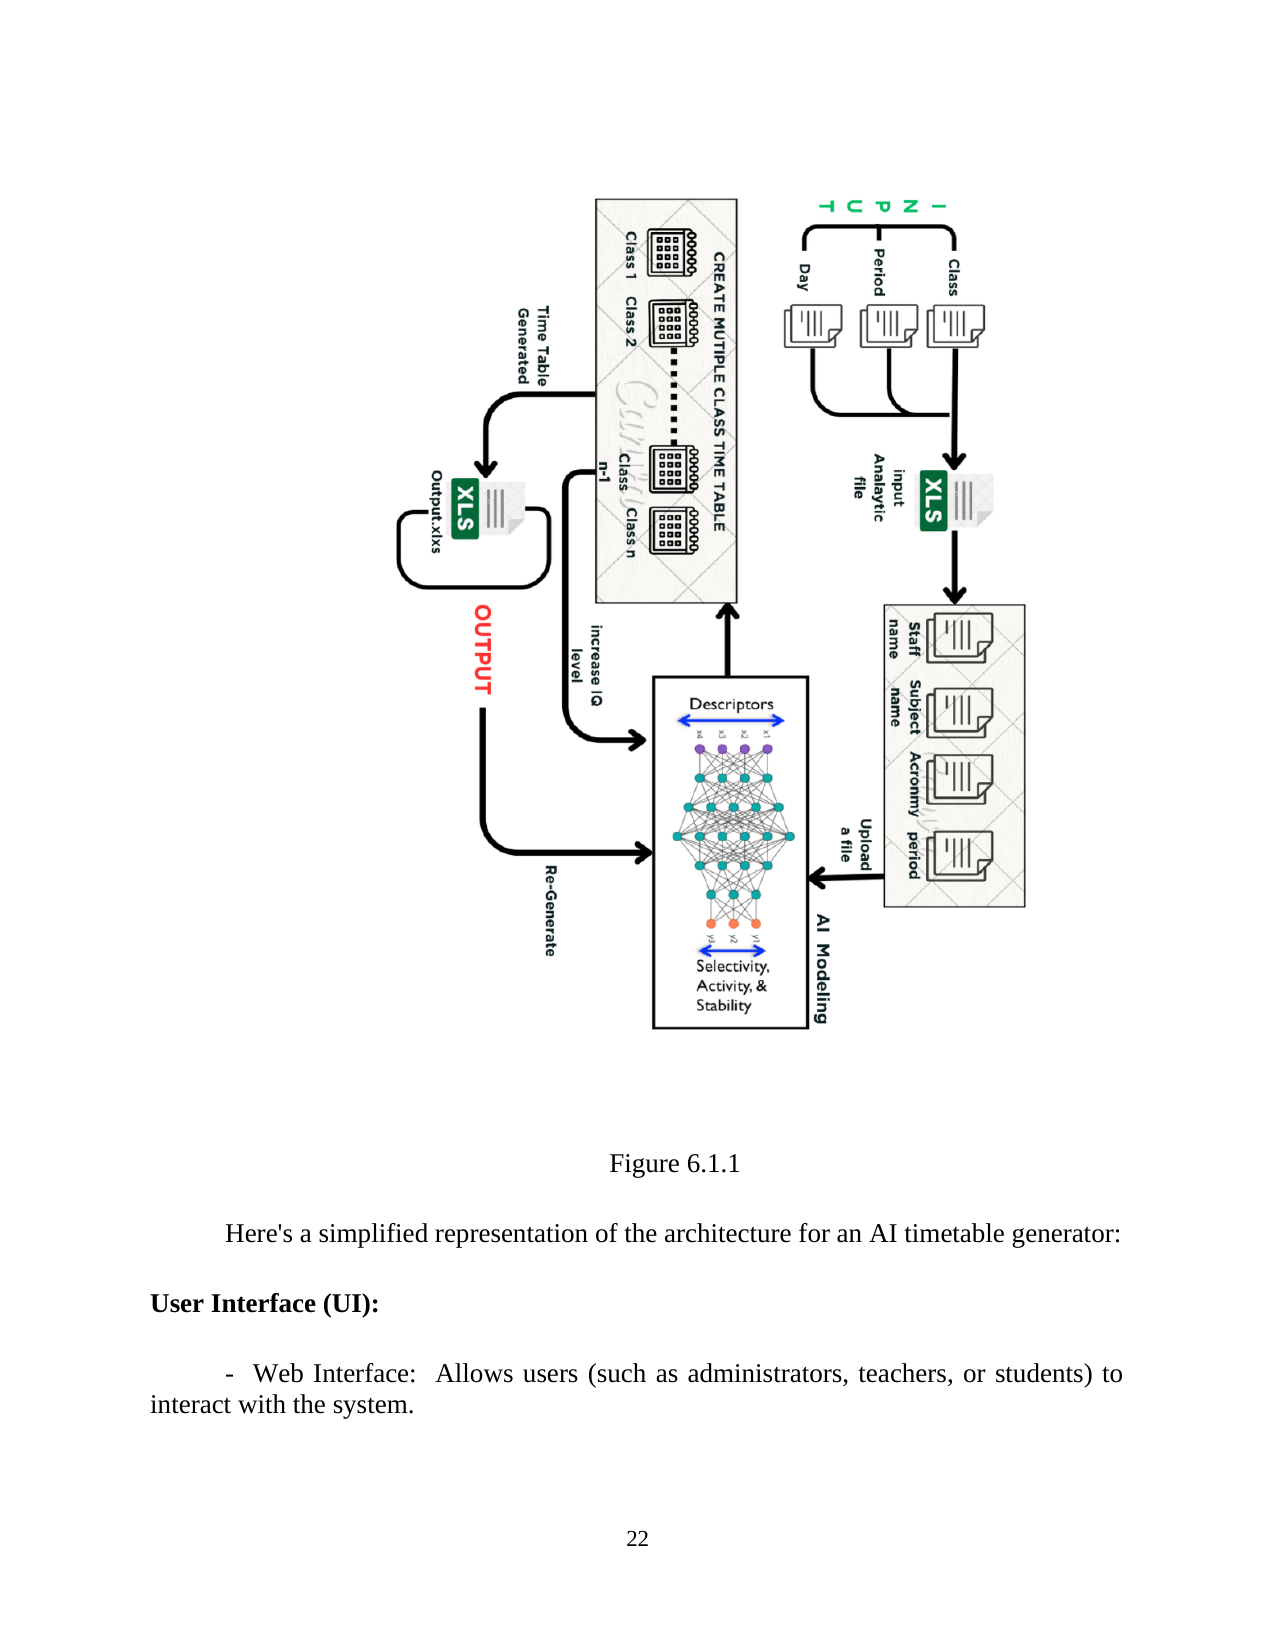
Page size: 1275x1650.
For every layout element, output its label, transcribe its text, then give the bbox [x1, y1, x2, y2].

text User Interface (UI): [150, 1287, 1125, 1318]
text Here's a simplified representation of the architecture for an AI timetable generator: [150, 1217, 1125, 1248]
text - Web Interface: Allows users (such as administrators, teachers, or students) to interact with the system. [150, 1357, 1125, 1419]
text Figure 6.1.1 [150, 1147, 1125, 1178]
picture [352, 151, 1057, 1108]
